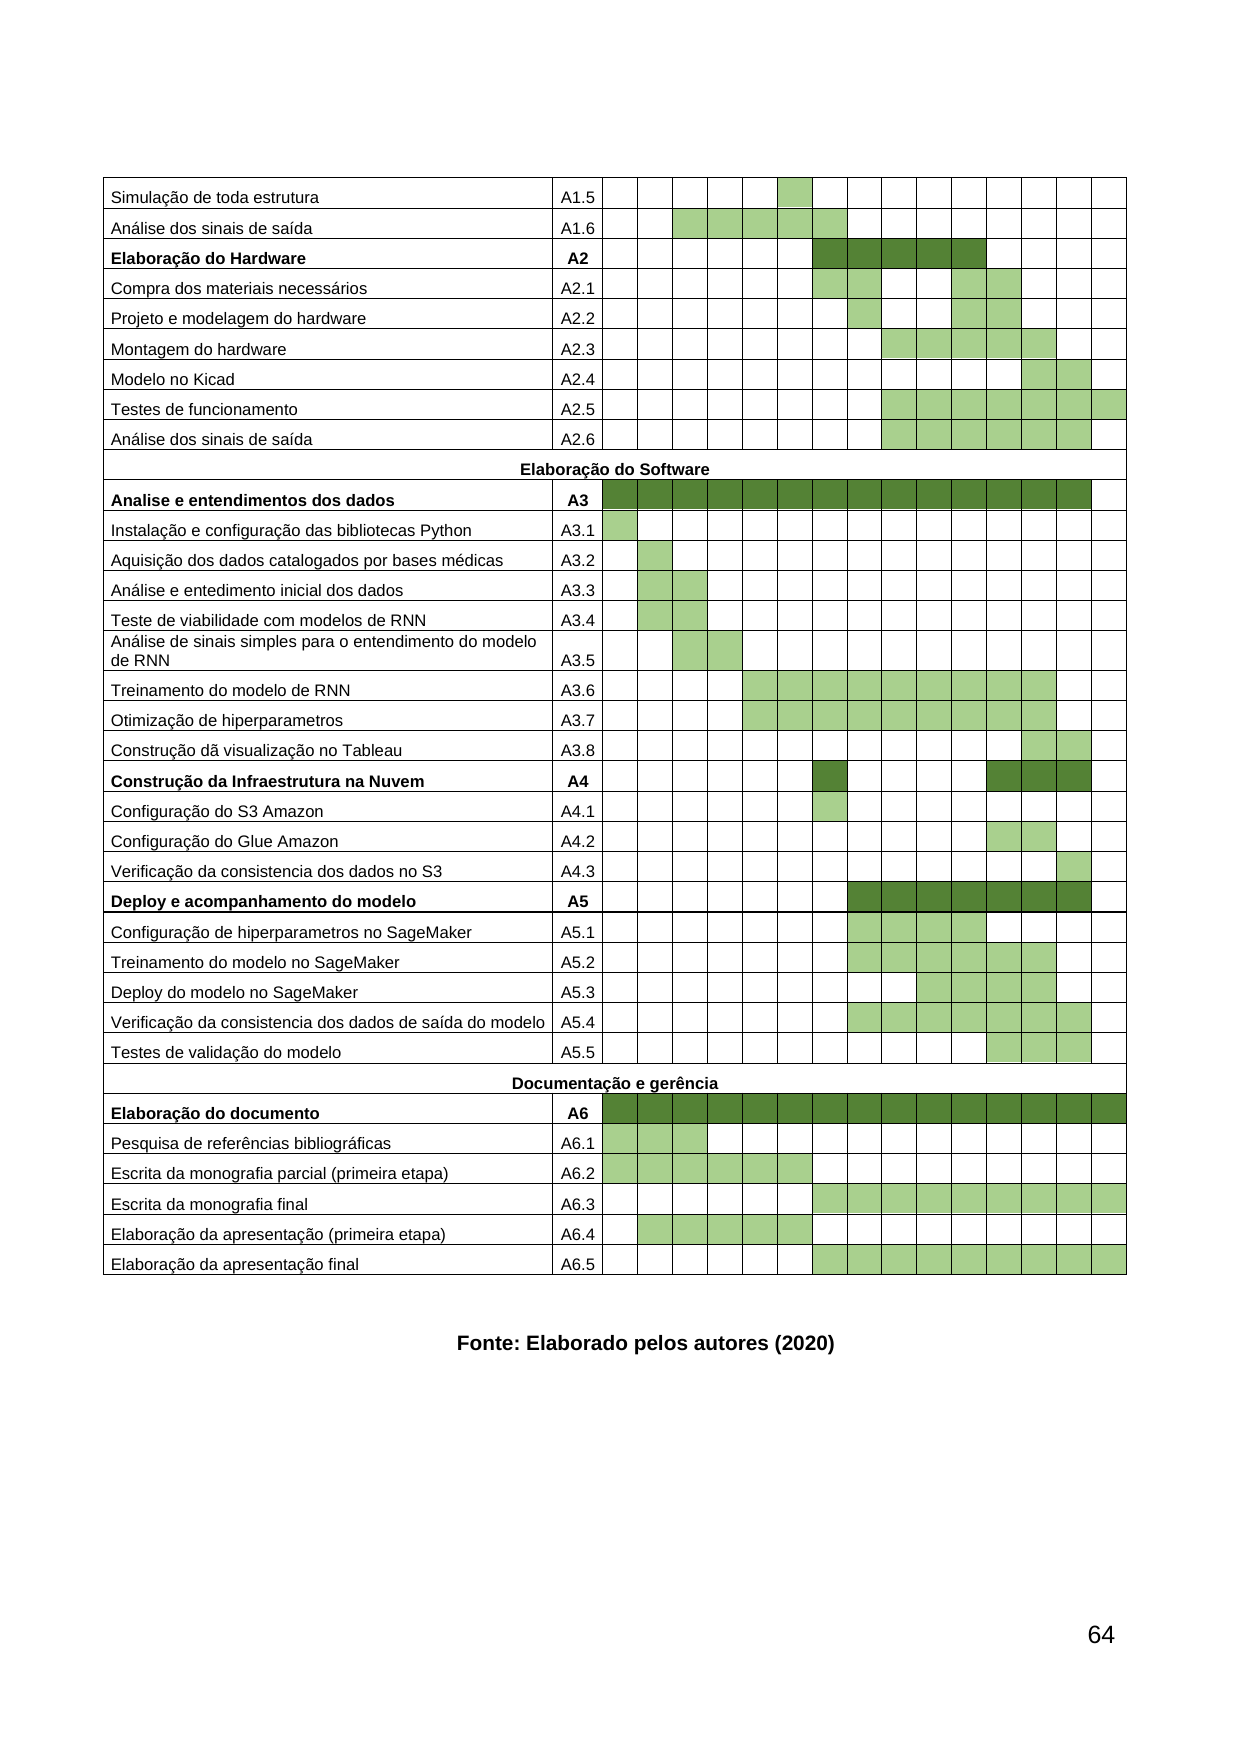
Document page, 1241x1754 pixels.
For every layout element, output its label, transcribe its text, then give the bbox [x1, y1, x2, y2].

table_cell [1057, 1033, 1091, 1062]
table_cell [987, 601, 1021, 630]
table_cell [673, 671, 707, 700]
table_cell [1022, 329, 1056, 358]
table_cell [1022, 792, 1056, 821]
table_cell A2.1 [553, 269, 602, 298]
table_cell [952, 209, 986, 238]
table_cell [848, 571, 881, 600]
table_cell [673, 239, 707, 268]
table_cell A3.5 [553, 631, 602, 670]
table_cell [1022, 1245, 1056, 1274]
table_cell [743, 1184, 777, 1213]
table_cell [673, 541, 707, 570]
table_cell [1057, 1184, 1091, 1213]
table_cell [673, 1003, 707, 1032]
table_cell [743, 822, 777, 851]
table_cell [952, 239, 986, 268]
table_cell [952, 671, 986, 700]
table_cell [987, 480, 1021, 509]
table_cell [1092, 973, 1126, 1002]
table_cell [1057, 541, 1091, 570]
table_cell [848, 973, 881, 1002]
table_cell [848, 631, 881, 670]
table_cell [1092, 360, 1126, 389]
table_cell [813, 671, 847, 700]
table_cell Instalação e configuração das bibliotecas Python [104, 511, 552, 540]
table_cell [603, 239, 637, 268]
table_cell [1092, 209, 1126, 238]
table_cell [882, 913, 916, 942]
table_cell [743, 701, 777, 730]
table_cell [708, 1033, 742, 1062]
table_cell [1092, 269, 1126, 298]
table_cell [778, 571, 812, 600]
table_cell [882, 761, 916, 791]
table_cell [708, 822, 742, 851]
table_cell Elaboração do Software [104, 450, 1126, 479]
table_cell [673, 1094, 707, 1123]
table_cell [638, 360, 672, 389]
table_cell [708, 329, 742, 358]
table_cell [987, 701, 1021, 730]
table_cell [813, 631, 847, 670]
table_cell [917, 1033, 951, 1062]
table_cell [603, 822, 637, 851]
table_cell [987, 913, 1021, 942]
table_cell [1092, 792, 1126, 821]
table_cell [778, 701, 812, 730]
table_cell [778, 1215, 812, 1244]
table_cell [638, 390, 672, 419]
table_cell [638, 1215, 672, 1244]
table_cell [708, 1184, 742, 1213]
table_cell [638, 601, 672, 630]
table_cell [848, 390, 881, 419]
table_cell [743, 541, 777, 570]
table_cell Projeto e modelagem do hardware [104, 299, 552, 328]
table_cell [848, 269, 881, 298]
table_cell [673, 701, 707, 730]
table_cell [987, 511, 1021, 540]
table_cell [743, 631, 777, 670]
table_cell [743, 480, 777, 509]
table_cell [848, 541, 881, 570]
table_cell [638, 671, 672, 700]
table_cell [638, 541, 672, 570]
table_cell [638, 420, 672, 449]
table_cell [638, 571, 672, 600]
table_cell [848, 731, 881, 760]
table_cell [1022, 571, 1056, 600]
table_cell [673, 390, 707, 419]
table_cell [708, 973, 742, 1002]
table_cell [882, 511, 916, 540]
table_cell [673, 973, 707, 1002]
table_cell [1022, 1003, 1056, 1032]
table_cell [1057, 511, 1091, 540]
table_cell [987, 360, 1021, 389]
table_cell [1092, 299, 1126, 328]
table_cell [917, 882, 951, 911]
table_cell [708, 1215, 742, 1244]
table_cell [882, 299, 916, 328]
table_cell [952, 420, 986, 449]
table_cell Deploy do modelo no SageMaker [104, 973, 552, 1002]
table_cell [987, 571, 1021, 600]
table_cell [917, 913, 951, 942]
table_cell [848, 1124, 881, 1153]
table_cell [1092, 1033, 1126, 1062]
table_cell [882, 239, 916, 268]
table_cell [848, 943, 881, 972]
table_cell [1057, 269, 1091, 298]
table_cell [1022, 1124, 1056, 1153]
table_cell [743, 1154, 777, 1183]
table_cell [882, 943, 916, 972]
table_cell [1057, 299, 1091, 328]
table_cell [603, 631, 637, 670]
table_cell [1022, 390, 1056, 419]
table_cell [952, 511, 986, 540]
table_cell [813, 1245, 847, 1274]
table_cell [603, 882, 637, 911]
table_cell [848, 1003, 881, 1032]
table_cell [952, 822, 986, 851]
table_cell [1057, 601, 1091, 630]
table_cell [1092, 480, 1126, 509]
table_cell [603, 1124, 637, 1153]
table_cell [813, 731, 847, 760]
table_cell [638, 792, 672, 821]
table_cell [952, 852, 986, 881]
table_cell [673, 209, 707, 238]
table_cell [778, 882, 812, 911]
table_cell [952, 269, 986, 298]
table_cell A6.3 [553, 1184, 602, 1213]
table_cell [673, 731, 707, 760]
table_cell [1092, 1245, 1126, 1274]
table_cell [952, 882, 986, 911]
table_cell [778, 671, 812, 700]
table_cell A5.2 [553, 943, 602, 972]
table_cell [882, 209, 916, 238]
table_cell Testes de funcionamento [104, 390, 552, 419]
table_cell [917, 601, 951, 630]
table_cell [1022, 761, 1056, 791]
table_cell [952, 1094, 986, 1123]
table_cell [882, 1215, 916, 1244]
table_cell [1022, 671, 1056, 700]
table_cell [952, 631, 986, 670]
table_cell [743, 209, 777, 238]
table_cell [813, 882, 847, 911]
table_cell A3 [553, 480, 602, 509]
table_cell A4.2 [553, 822, 602, 851]
table_cell [813, 943, 847, 972]
table_cell [813, 178, 847, 207]
table_cell [1022, 269, 1056, 298]
table_cell [1057, 1154, 1091, 1183]
table_cell Aquisição dos dados catalogados por bases médicas [104, 541, 552, 570]
table_cell [673, 571, 707, 600]
table_cell [603, 943, 637, 972]
table_cell [1057, 329, 1091, 358]
table_cell [673, 511, 707, 540]
table_cell [1057, 1094, 1091, 1123]
table_cell [813, 390, 847, 419]
table_cell [882, 1124, 916, 1153]
table_cell [743, 943, 777, 972]
table_cell [638, 913, 672, 942]
table_cell [778, 511, 812, 540]
table_cell [952, 731, 986, 760]
table_cell [917, 1184, 951, 1213]
table_cell [987, 541, 1021, 570]
table_cell [743, 1003, 777, 1032]
table_cell [813, 1215, 847, 1244]
table_cell [848, 761, 881, 791]
table_cell [952, 299, 986, 328]
table_cell [987, 390, 1021, 419]
table_cell [778, 913, 812, 942]
table_cell [1057, 822, 1091, 851]
table_cell [1022, 209, 1056, 238]
table_cell [1092, 390, 1126, 419]
table_cell [743, 792, 777, 821]
table_cell [952, 943, 986, 972]
table_cell [603, 390, 637, 419]
table_cell [848, 360, 881, 389]
table_cell [1057, 671, 1091, 700]
table_cell [1022, 1094, 1056, 1123]
table_cell [603, 209, 637, 238]
table_cell A1.6 [553, 209, 602, 238]
table_cell Configuração de hiperparametros no SageMaker [104, 913, 552, 942]
table_cell [848, 209, 881, 238]
table_cell [952, 701, 986, 730]
table_cell [1022, 882, 1056, 911]
table_cell [1057, 571, 1091, 600]
table_cell [987, 1245, 1021, 1274]
table_cell [1057, 913, 1091, 942]
table_cell [1092, 541, 1126, 570]
table_cell [638, 1094, 672, 1123]
table_cell [848, 480, 881, 509]
table_cell [882, 360, 916, 389]
table_cell A6.2 [553, 1154, 602, 1183]
table_cell Escrita da monografia parcial (primeira etapa) [104, 1154, 552, 1183]
table_cell A5.1 [553, 913, 602, 942]
table_cell [987, 269, 1021, 298]
table_cell Análise dos sinais de saída [104, 420, 552, 449]
table_cell Testes de validação do modelo [104, 1033, 552, 1062]
table_cell [952, 761, 986, 791]
table_cell [952, 1184, 986, 1213]
table_cell [952, 360, 986, 389]
table_cell [882, 1184, 916, 1213]
table_cell Construção da Infraestrutura na Nuvem [104, 761, 552, 791]
table_cell [917, 761, 951, 791]
table_cell [882, 269, 916, 298]
table_cell [917, 511, 951, 540]
table_cell [708, 420, 742, 449]
table_cell Análise de sinais simples para o entendimento do modelo de RNN [104, 631, 552, 670]
table_cell [1092, 913, 1126, 942]
table_cell [848, 1184, 881, 1213]
table_cell [1057, 480, 1091, 509]
table_cell [778, 299, 812, 328]
table_cell [603, 1003, 637, 1032]
table_cell A2.3 [553, 329, 602, 358]
table_cell [638, 943, 672, 972]
table_cell [1057, 390, 1091, 419]
table_cell [917, 1094, 951, 1123]
table_cell [813, 973, 847, 1002]
table_cell [917, 973, 951, 1002]
table_cell [882, 973, 916, 1002]
table_cell [1092, 1154, 1126, 1183]
table_cell [1057, 1124, 1091, 1153]
table_cell A4 [553, 761, 602, 791]
table_cell [952, 601, 986, 630]
table_cell [1022, 239, 1056, 268]
table_cell [743, 269, 777, 298]
table_cell [743, 1033, 777, 1062]
table_cell [743, 390, 777, 419]
table_cell [708, 1094, 742, 1123]
table_cell [813, 511, 847, 540]
table_cell [1022, 601, 1056, 630]
table_cell [917, 731, 951, 760]
table_cell [917, 269, 951, 298]
table_cell [743, 360, 777, 389]
table_cell [848, 671, 881, 700]
table_cell [603, 701, 637, 730]
table_cell [882, 1003, 916, 1032]
table_cell [813, 480, 847, 509]
table_cell [603, 1094, 637, 1123]
table_cell [813, 239, 847, 268]
table_cell [813, 571, 847, 600]
table_cell [673, 329, 707, 358]
table_cell [638, 852, 672, 881]
table_cell [638, 269, 672, 298]
table_cell [1092, 1094, 1126, 1123]
table_cell [673, 852, 707, 881]
table_cell [743, 1215, 777, 1244]
table_cell [1022, 973, 1056, 1002]
table_cell [987, 1184, 1021, 1213]
table_cell [813, 822, 847, 851]
table_cell Compra dos materiais necessários [104, 269, 552, 298]
table_cell [673, 1245, 707, 1274]
table_cell [603, 1033, 637, 1062]
table_cell [1057, 239, 1091, 268]
table_cell [673, 1124, 707, 1153]
table_cell [952, 1003, 986, 1032]
table_cell [917, 792, 951, 821]
table_cell [778, 761, 812, 791]
table_cell [813, 269, 847, 298]
table_cell Configuração do S3 Amazon [104, 792, 552, 821]
table_cell [743, 913, 777, 942]
table_cell [882, 1094, 916, 1123]
table_cell [778, 239, 812, 268]
table_cell [673, 360, 707, 389]
table_cell [848, 1094, 881, 1123]
table_cell [1057, 852, 1091, 881]
table_cell [917, 299, 951, 328]
table_cell [1022, 822, 1056, 851]
table_cell Elaboração do documento [104, 1094, 552, 1123]
table_cell [917, 1215, 951, 1244]
table_cell [743, 239, 777, 268]
table_cell [917, 822, 951, 851]
table_cell [987, 178, 1021, 207]
table_cell [673, 631, 707, 670]
table_cell [1022, 480, 1056, 509]
table_cell [743, 761, 777, 791]
table_cell [813, 420, 847, 449]
table_cell [848, 329, 881, 358]
table_cell [1092, 601, 1126, 630]
table_cell [708, 1003, 742, 1032]
table_cell A2.5 [553, 390, 602, 419]
table_cell [882, 480, 916, 509]
table_cell [638, 731, 672, 760]
table_cell [708, 1124, 742, 1153]
table_cell [743, 731, 777, 760]
table_cell [1092, 761, 1126, 791]
table_cell [917, 631, 951, 670]
table_cell [882, 178, 916, 207]
table_cell [1057, 792, 1091, 821]
table_cell A6.5 [553, 1245, 602, 1274]
table_cell Treinamento do modelo no SageMaker [104, 943, 552, 972]
table_cell [1092, 852, 1126, 881]
table_cell [917, 209, 951, 238]
table_cell [673, 761, 707, 791]
table_cell [778, 1094, 812, 1123]
table_cell [603, 360, 637, 389]
table_cell [1092, 701, 1126, 730]
table_cell [708, 913, 742, 942]
table_cell [882, 631, 916, 670]
table_cell [1057, 973, 1091, 1002]
table_cell [673, 601, 707, 630]
table_cell [813, 209, 847, 238]
table_cell [917, 541, 951, 570]
table_cell [708, 1154, 742, 1183]
table_cell A3.7 [553, 701, 602, 730]
table_cell [743, 852, 777, 881]
table_cell [882, 571, 916, 600]
table_cell [743, 973, 777, 1002]
table_cell Documentação e gerência [104, 1064, 1126, 1093]
table_cell [813, 541, 847, 570]
table_cell Verificação da consistencia dos dados no S3 [104, 852, 552, 881]
table_cell A4.3 [553, 852, 602, 881]
table_cell A3.8 [553, 731, 602, 760]
table_cell [1092, 1215, 1126, 1244]
table_cell [778, 973, 812, 1002]
table_cell [603, 178, 637, 207]
table_cell [603, 329, 637, 358]
table_cell [917, 178, 951, 207]
table_cell [778, 480, 812, 509]
table_cell [917, 420, 951, 449]
table_cell [882, 1245, 916, 1274]
table_cell [1022, 299, 1056, 328]
table_cell [673, 420, 707, 449]
table_cell [708, 852, 742, 881]
table_cell [708, 511, 742, 540]
table_cell [987, 852, 1021, 881]
table_cell [1057, 360, 1091, 389]
table_cell [1092, 239, 1126, 268]
table_cell [848, 601, 881, 630]
table_cell [987, 329, 1021, 358]
table_cell [952, 973, 986, 1002]
table_cell [848, 822, 881, 851]
table_cell [1092, 882, 1126, 911]
table_cell [603, 601, 637, 630]
table_cell [1022, 631, 1056, 670]
table_cell [603, 671, 637, 700]
table_cell Montagem do hardware [104, 329, 552, 358]
table_cell [1057, 631, 1091, 670]
table_cell [708, 1245, 742, 1274]
table_cell [603, 480, 637, 509]
table_cell [882, 852, 916, 881]
table_cell [1092, 822, 1126, 851]
table_cell A3.4 [553, 601, 602, 630]
table_cell [1092, 671, 1126, 700]
table_cell [778, 1184, 812, 1213]
table_cell [917, 852, 951, 881]
table_cell A6.1 [553, 1124, 602, 1153]
table_cell [1092, 1124, 1126, 1153]
table_cell [603, 299, 637, 328]
table_cell [813, 1154, 847, 1183]
table_cell Analise e entendimentos dos dados [104, 480, 552, 509]
table_cell [848, 1215, 881, 1244]
table_cell [743, 882, 777, 911]
table_cell [638, 329, 672, 358]
table_cell [673, 822, 707, 851]
table_cell [743, 329, 777, 358]
table_cell [952, 178, 986, 207]
table_cell [708, 671, 742, 700]
table_cell [778, 329, 812, 358]
table_cell [1092, 631, 1126, 670]
table_cell [917, 239, 951, 268]
table_cell [813, 852, 847, 881]
table_cell A5 [553, 882, 602, 911]
table_cell A6.4 [553, 1215, 602, 1244]
table_cell [813, 1184, 847, 1213]
table_cell [1057, 882, 1091, 911]
table_cell [952, 1245, 986, 1274]
table_cell [1092, 1184, 1126, 1213]
table_cell [743, 511, 777, 540]
table_cell [848, 1033, 881, 1062]
table_cell [882, 701, 916, 730]
table_cell A4.1 [553, 792, 602, 821]
table_cell [778, 390, 812, 419]
table_cell [1057, 178, 1091, 207]
table_cell Construção dã visualização no Tableau [104, 731, 552, 760]
table_cell Elaboração do Hardware [104, 239, 552, 268]
table_cell [638, 1245, 672, 1274]
table_cell [1057, 701, 1091, 730]
table_cell [603, 792, 637, 821]
table_cell A2 [553, 239, 602, 268]
table_cell [1022, 1154, 1056, 1183]
table_cell [882, 390, 916, 419]
table_cell [743, 671, 777, 700]
table_cell [673, 299, 707, 328]
table_cell [987, 1094, 1021, 1123]
table_cell [638, 973, 672, 1002]
table_cell [848, 882, 881, 911]
table_cell [743, 601, 777, 630]
table_cell [743, 299, 777, 328]
table_cell [813, 1124, 847, 1153]
table_cell [813, 913, 847, 942]
table_cell [987, 1033, 1021, 1062]
table_cell [638, 631, 672, 670]
table_cell [638, 511, 672, 540]
table_cell [987, 822, 1021, 851]
table_cell [778, 420, 812, 449]
table_cell [987, 792, 1021, 821]
table_cell A6 [553, 1094, 602, 1123]
table_cell [848, 178, 881, 207]
table_cell [673, 1154, 707, 1183]
table_cell A3.2 [553, 541, 602, 570]
table_cell A3.3 [553, 571, 602, 600]
table_cell A1.5 [553, 178, 602, 207]
table_cell [708, 882, 742, 911]
table_cell [952, 390, 986, 419]
table_cell [987, 671, 1021, 700]
table_cell Treinamento do modelo de RNN [104, 671, 552, 700]
table_cell [708, 480, 742, 509]
table_cell [743, 178, 777, 207]
table_cell [882, 1154, 916, 1183]
table_cell Escrita da monografia final [104, 1184, 552, 1213]
table_cell A3.1 [553, 511, 602, 540]
table_cell [708, 701, 742, 730]
table_cell [1022, 1033, 1056, 1062]
table_cell Teste de viabilidade com modelos de RNN [104, 601, 552, 630]
table_cell [603, 973, 637, 1002]
table_cell [813, 329, 847, 358]
table_cell [603, 852, 637, 881]
table_cell [813, 792, 847, 821]
table_cell [848, 299, 881, 328]
table_cell [708, 239, 742, 268]
table_cell [743, 571, 777, 600]
table_cell [1092, 329, 1126, 358]
table_cell [952, 571, 986, 600]
table_cell Deploy e acompanhamento do modelo [104, 882, 552, 911]
table_cell A5.3 [553, 973, 602, 1002]
table_cell A2.6 [553, 420, 602, 449]
table_cell [673, 882, 707, 911]
table_cell [778, 1033, 812, 1062]
table_cell [1022, 701, 1056, 730]
table_cell [708, 178, 742, 207]
table_cell A2.4 [553, 360, 602, 389]
table_cell [708, 541, 742, 570]
table_cell [673, 269, 707, 298]
table_cell A3.6 [553, 671, 602, 700]
table_cell [708, 360, 742, 389]
table_cell [1092, 571, 1126, 600]
table_cell [952, 329, 986, 358]
table_cell [603, 731, 637, 760]
table_cell A5.5 [553, 1033, 602, 1062]
table_cell [882, 822, 916, 851]
table_cell [673, 913, 707, 942]
table_cell [778, 792, 812, 821]
table_cell Otimização de hiperparametros [104, 701, 552, 730]
table_cell [638, 299, 672, 328]
table_cell [987, 731, 1021, 760]
table_cell [778, 631, 812, 670]
table_cell [917, 1003, 951, 1032]
table_cell [638, 1184, 672, 1213]
table_cell [708, 943, 742, 972]
table_cell [778, 178, 812, 207]
table_cell [952, 1154, 986, 1183]
table_cell [813, 1003, 847, 1032]
table_cell [638, 480, 672, 509]
table_cell [987, 1003, 1021, 1032]
table_cell [603, 761, 637, 791]
table_cell [778, 822, 812, 851]
table_cell [638, 1033, 672, 1062]
table_cell [1022, 943, 1056, 972]
table_cell [1057, 761, 1091, 791]
table_cell [778, 731, 812, 760]
table_cell [917, 390, 951, 419]
table_cell [917, 360, 951, 389]
table_cell [1057, 1245, 1091, 1274]
table_cell [638, 209, 672, 238]
table_cell [708, 571, 742, 600]
table_cell [1022, 360, 1056, 389]
table_cell [638, 1154, 672, 1183]
table_cell [882, 792, 916, 821]
table_cell [778, 852, 812, 881]
table_cell [603, 1215, 637, 1244]
table_cell [848, 792, 881, 821]
table_cell [848, 1245, 881, 1274]
table_cell [708, 269, 742, 298]
table_cell [1092, 420, 1126, 449]
table_cell [882, 601, 916, 630]
table_cell [673, 943, 707, 972]
table_cell Pesquisa de referências bibliográficas [104, 1124, 552, 1153]
table_cell [638, 822, 672, 851]
table_cell [1022, 731, 1056, 760]
table_cell A5.4 [553, 1003, 602, 1032]
table_cell [708, 631, 742, 670]
table_cell [952, 913, 986, 942]
table_cell [1092, 511, 1126, 540]
table_cell [743, 1124, 777, 1153]
table_cell [1057, 209, 1091, 238]
text Fonte: Elaborado pelos autores (2020) [177, 1331, 1114, 1355]
table_cell [848, 852, 881, 881]
table_cell [1022, 852, 1056, 881]
table_cell [917, 571, 951, 600]
table_cell [1022, 913, 1056, 942]
table_cell [1022, 1215, 1056, 1244]
table_cell [778, 601, 812, 630]
table_cell [882, 420, 916, 449]
table_cell [708, 731, 742, 760]
table_cell [778, 1124, 812, 1153]
table_cell Análise dos sinais de saída [104, 209, 552, 238]
table_cell [778, 1003, 812, 1032]
table_cell [603, 511, 637, 540]
table_cell [743, 420, 777, 449]
table_cell [603, 913, 637, 942]
table_cell [882, 882, 916, 911]
table_cell [848, 913, 881, 942]
table_cell [987, 239, 1021, 268]
table_cell [603, 571, 637, 600]
table_cell [987, 761, 1021, 791]
table_cell [987, 1124, 1021, 1153]
table_cell [813, 360, 847, 389]
table_cell [987, 420, 1021, 449]
table_cell [1022, 178, 1056, 207]
table_cell [673, 1184, 707, 1213]
table_cell [778, 541, 812, 570]
table_cell [917, 480, 951, 509]
table_cell [603, 420, 637, 449]
table_cell [917, 1124, 951, 1153]
table_cell [778, 209, 812, 238]
table_cell [1092, 1003, 1126, 1032]
table_cell [673, 1033, 707, 1062]
table_cell [778, 1154, 812, 1183]
table_cell [1022, 541, 1056, 570]
table_cell [743, 1094, 777, 1123]
table_cell [952, 1215, 986, 1244]
table_cell [848, 420, 881, 449]
table_cell [848, 239, 881, 268]
table_cell [603, 541, 637, 570]
table_cell [987, 209, 1021, 238]
table_cell [1022, 1184, 1056, 1213]
table_cell [848, 511, 881, 540]
table_cell [917, 671, 951, 700]
table_cell [778, 943, 812, 972]
table_cell [603, 1154, 637, 1183]
table_cell [638, 1124, 672, 1153]
table_cell [708, 761, 742, 791]
table_cell [987, 631, 1021, 670]
table_cell Elaboração da apresentação (primeira etapa) [104, 1215, 552, 1244]
table_cell [813, 701, 847, 730]
table_cell [848, 701, 881, 730]
table_cell [952, 480, 986, 509]
table_cell Elaboração da apresentação final [104, 1245, 552, 1274]
table_cell [708, 299, 742, 328]
table_cell [917, 943, 951, 972]
table_cell [603, 1184, 637, 1213]
table_cell [813, 761, 847, 791]
table_cell [603, 269, 637, 298]
table_cell [813, 299, 847, 328]
table_cell [638, 239, 672, 268]
table_cell [987, 299, 1021, 328]
table_cell Análise e entedimento inicial dos dados [104, 571, 552, 600]
table_cell [882, 329, 916, 358]
table_cell [1092, 178, 1126, 207]
table_cell [673, 792, 707, 821]
table_cell [1057, 943, 1091, 972]
table_cell [708, 390, 742, 419]
table_cell [952, 792, 986, 821]
table_cell [603, 1245, 637, 1274]
table_cell [917, 701, 951, 730]
table_cell [638, 882, 672, 911]
table_cell [813, 1033, 847, 1062]
table_cell [917, 1245, 951, 1274]
table_cell [987, 973, 1021, 1002]
table_cell Modelo no Kicad [104, 360, 552, 389]
table_cell [1092, 731, 1126, 760]
table_cell [987, 1154, 1021, 1183]
table_cell [708, 792, 742, 821]
table_cell [813, 1094, 847, 1123]
table_cell [952, 1124, 986, 1153]
table_cell A2.2 [553, 299, 602, 328]
table_cell [708, 209, 742, 238]
table_cell [1057, 1215, 1091, 1244]
table_cell Verificação da consistencia dos dados de saída do modelo [104, 1003, 552, 1032]
table_cell [917, 1154, 951, 1183]
table_cell [917, 329, 951, 358]
table_cell [952, 1033, 986, 1062]
table_cell [1022, 420, 1056, 449]
table_cell [1057, 731, 1091, 760]
table_cell [778, 360, 812, 389]
table_cell [638, 1003, 672, 1032]
table_cell [743, 1245, 777, 1274]
table_cell [882, 731, 916, 760]
table_cell [638, 701, 672, 730]
table_cell [882, 541, 916, 570]
table_cell Simulação de toda estrutura [104, 178, 552, 207]
table_cell [1057, 420, 1091, 449]
table_cell [813, 601, 847, 630]
table_cell [778, 1245, 812, 1274]
table_cell [673, 480, 707, 509]
table_cell [987, 943, 1021, 972]
table_cell [848, 1154, 881, 1183]
table_cell [638, 761, 672, 791]
table_cell [708, 601, 742, 630]
table_cell [778, 269, 812, 298]
table_cell [987, 882, 1021, 911]
table_cell [1057, 1003, 1091, 1032]
table_cell [1022, 511, 1056, 540]
table_cell Configuração do Glue Amazon [104, 822, 552, 851]
table_cell [882, 671, 916, 700]
table_cell [882, 1033, 916, 1062]
table_cell [1092, 943, 1126, 972]
table_cell [673, 1215, 707, 1244]
table_cell [952, 541, 986, 570]
table_cell [673, 178, 707, 207]
table_cell [987, 1215, 1021, 1244]
table_cell [638, 178, 672, 207]
